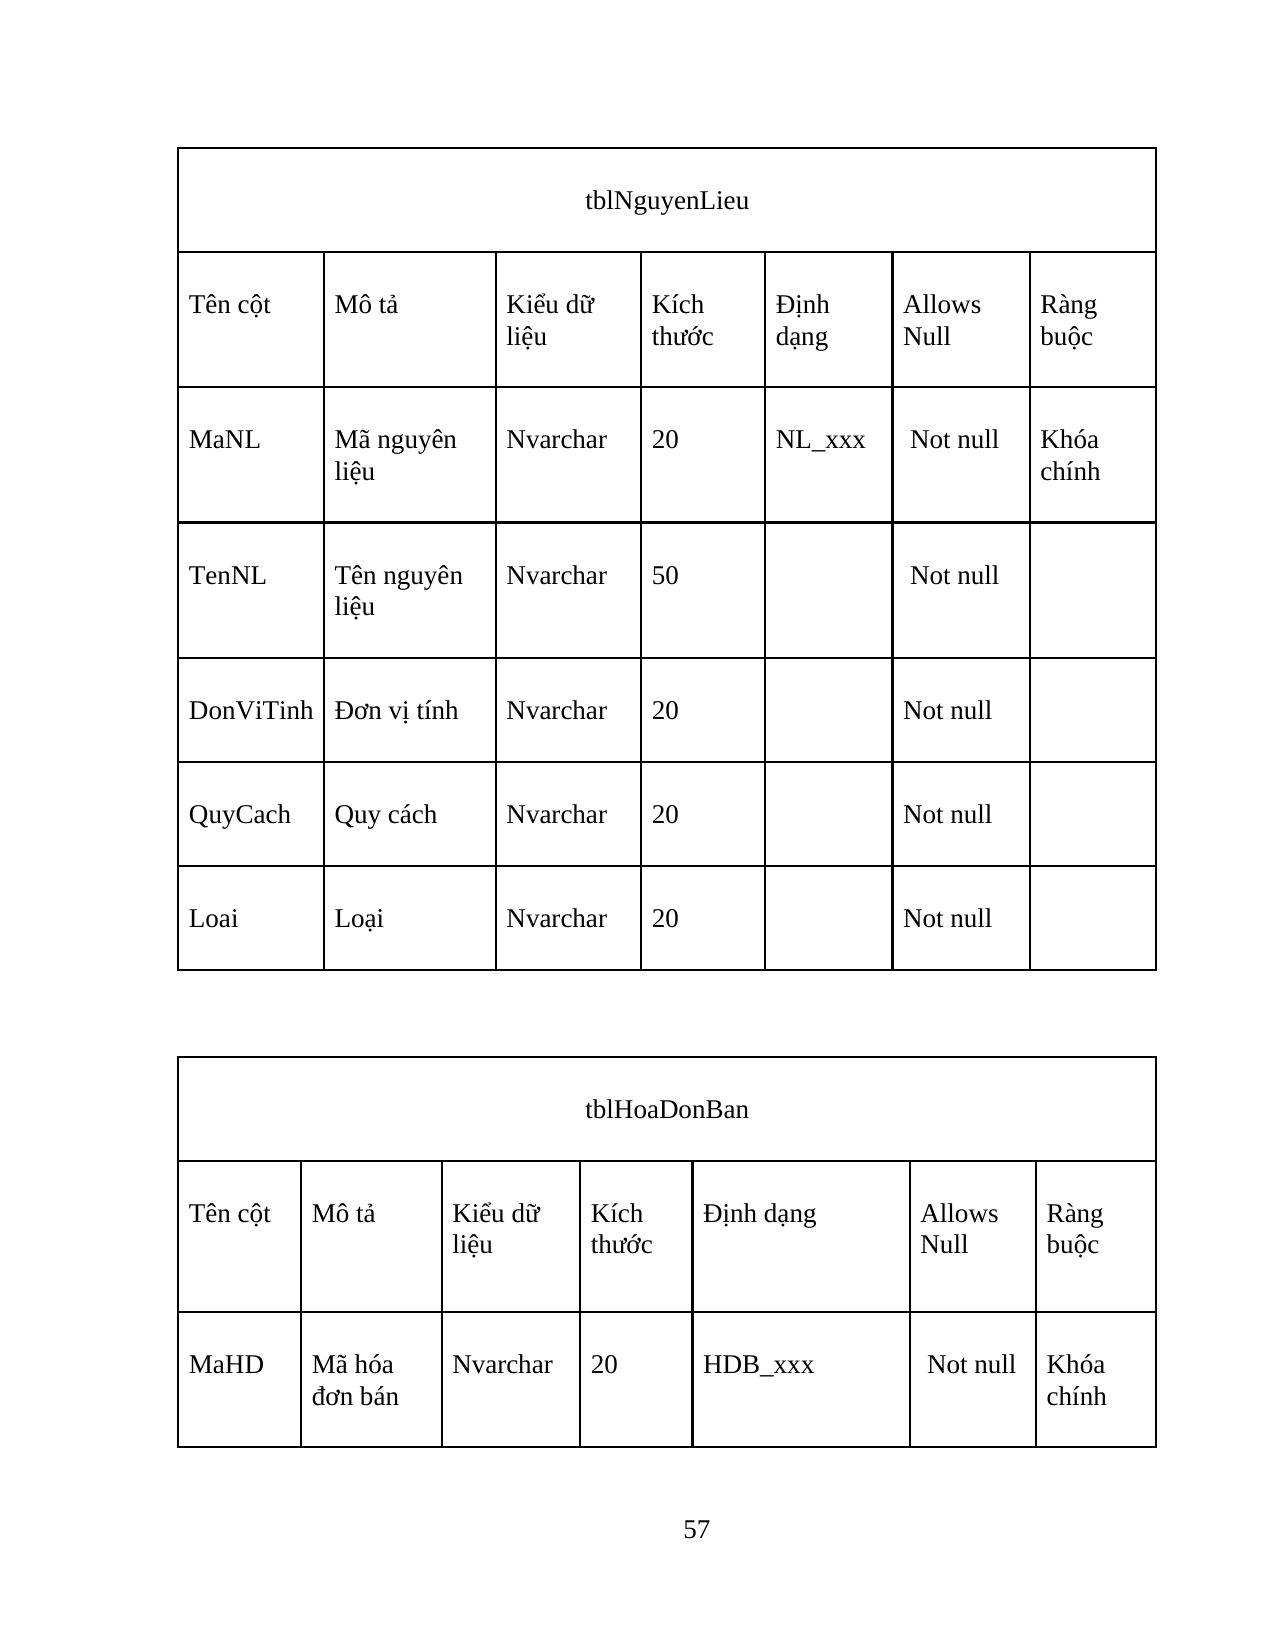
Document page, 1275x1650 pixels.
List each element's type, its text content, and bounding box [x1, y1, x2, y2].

table_header tblHoaDonBan [179, 1058, 1155, 1160]
table_cell Kiểu dữ liệu [443, 1162, 579, 1311]
table_cell Nvarchar [497, 524, 640, 657]
table_cell Mã nguyên liệu [325, 388, 495, 521]
table_cell Not null [894, 867, 1029, 969]
table_cell Not null [894, 388, 1029, 521]
table_cell Mã hóa đơn bán [302, 1313, 441, 1446]
table_cell QuyCach [179, 763, 323, 865]
table_cell Ràng buộc [1037, 1162, 1155, 1311]
table_cell [766, 763, 891, 865]
table_cell Khóa chính [1031, 388, 1155, 521]
table_cell HDB_xxx [694, 1313, 909, 1446]
table_cell Not null [894, 524, 1029, 657]
table_cell 20 [642, 763, 764, 865]
table_cell 20 [642, 388, 764, 521]
table_cell Tên cột [179, 253, 323, 386]
table_cell [1031, 867, 1155, 969]
table_header tblNguyenLieu [179, 149, 1155, 251]
table_cell Kích thước [581, 1162, 691, 1311]
table_cell Not null [894, 763, 1029, 865]
table_cell Khóa chính [1037, 1313, 1155, 1446]
table_cell Nvarchar [497, 659, 640, 761]
table_cell NL_xxx [766, 388, 891, 521]
table_cell 20 [642, 867, 764, 969]
table_cell [766, 867, 891, 969]
table_cell Loại [325, 867, 495, 969]
table_cell Nvarchar [443, 1313, 579, 1446]
table_cell [766, 524, 891, 657]
table_cell [1031, 524, 1155, 657]
table_cell MaHD [179, 1313, 300, 1446]
table_cell MaNL [179, 388, 323, 521]
table_cell Not null [911, 1313, 1035, 1446]
table_cell 20 [581, 1313, 691, 1446]
table_cell Loai [179, 867, 323, 969]
table_cell Nvarchar [497, 388, 640, 521]
table_cell Not null [894, 659, 1029, 761]
table_cell [1031, 659, 1155, 761]
table_cell Mô tả [302, 1162, 441, 1311]
table_cell Định dạng [766, 253, 891, 386]
table_cell Kiểu dữ liệu [497, 253, 640, 386]
table_cell Tên nguyên liệu [325, 524, 495, 657]
table_cell Mô tả [325, 253, 495, 386]
table_cell Nvarchar [497, 867, 640, 969]
table_cell 50 [642, 524, 764, 657]
table_cell Định dạng [694, 1162, 909, 1311]
table_cell [1031, 763, 1155, 865]
table_cell Quy cách [325, 763, 495, 865]
table_cell TenNL [179, 524, 323, 657]
table_cell Kích thước [642, 253, 764, 386]
table_cell Đơn vị tính [325, 659, 495, 761]
table_cell 20 [642, 659, 764, 761]
table_cell Ràng buộc [1031, 253, 1155, 386]
table_cell DonViTinh [179, 659, 323, 761]
table_cell Allows Null [894, 253, 1029, 386]
table_cell [766, 659, 891, 761]
table_cell Tên cột [179, 1162, 300, 1311]
table_cell Nvarchar [497, 763, 640, 865]
table_cell Allows Null [911, 1162, 1035, 1311]
